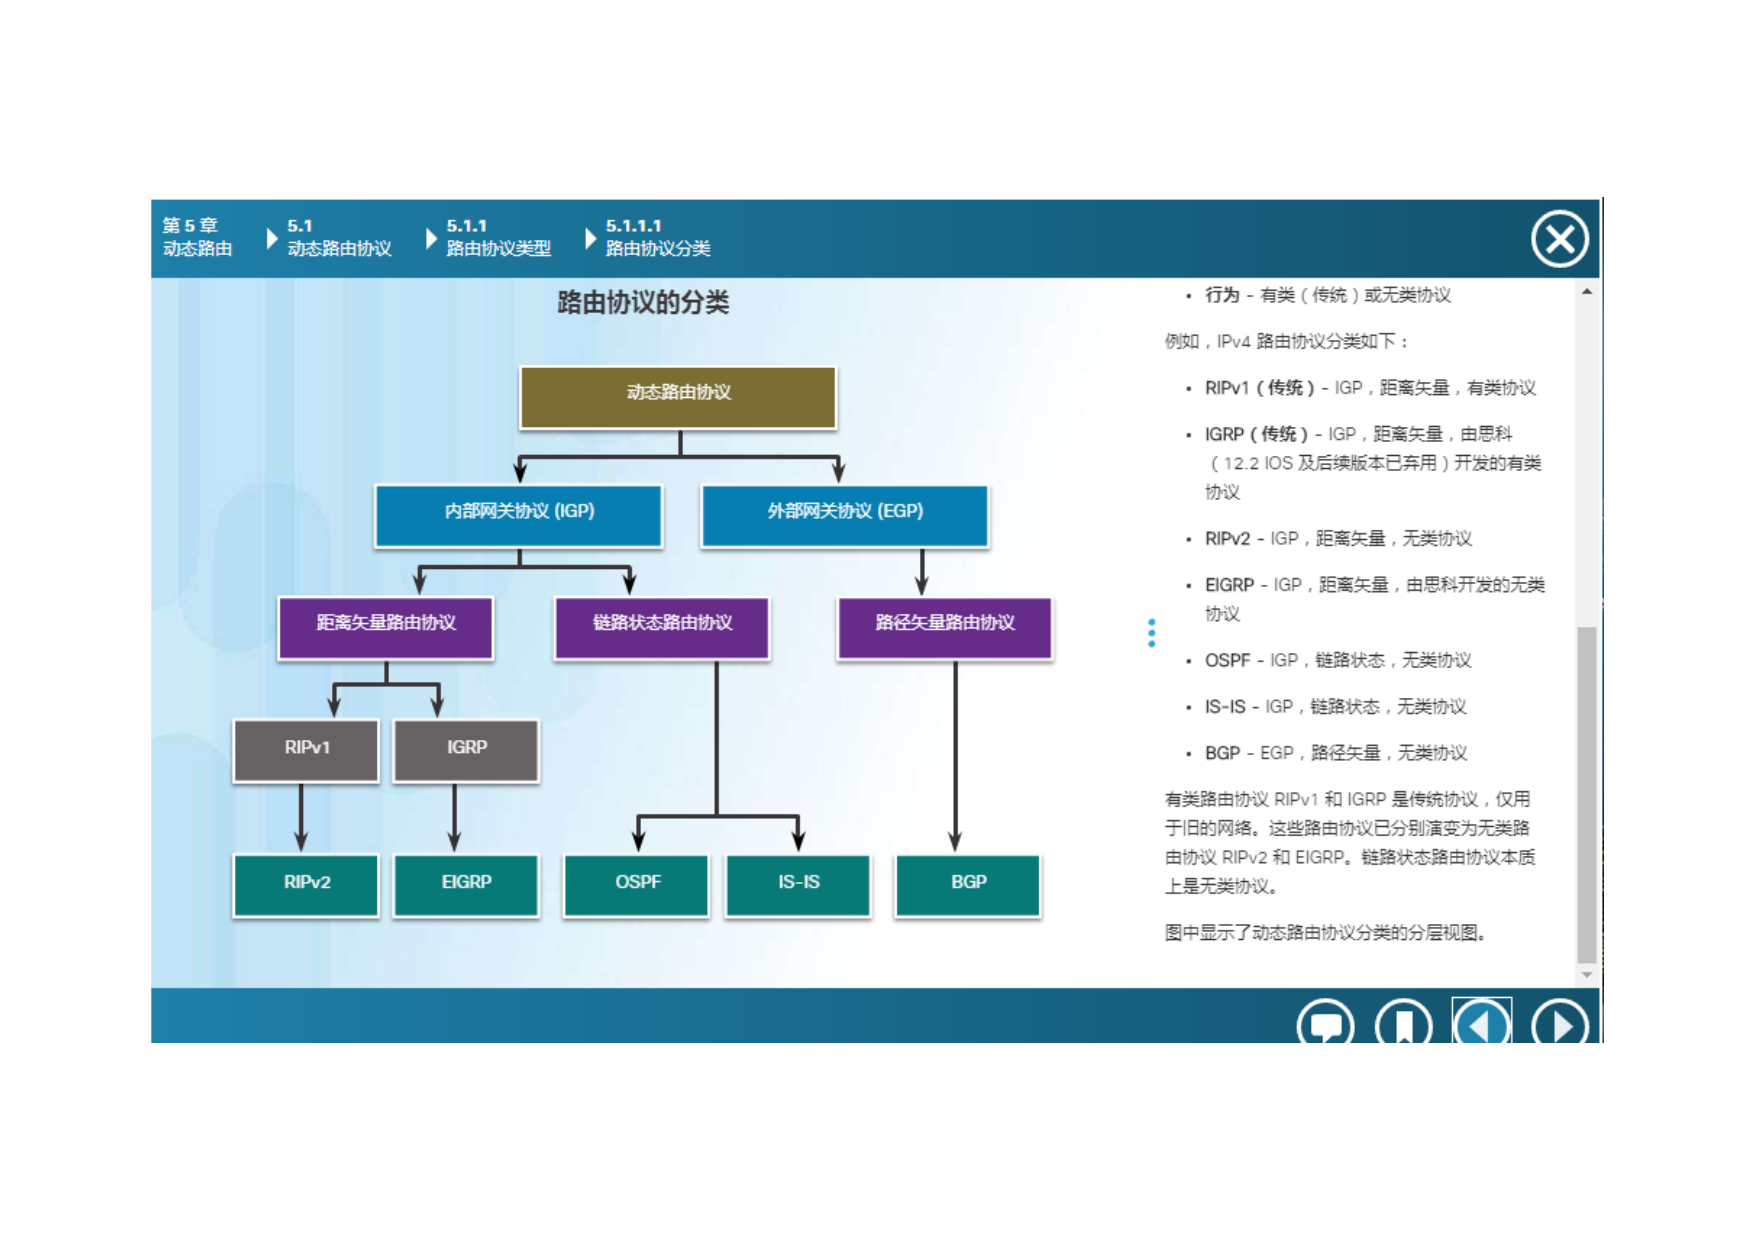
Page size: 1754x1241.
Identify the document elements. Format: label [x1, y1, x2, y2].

picture [150, 197, 1604, 1043]
